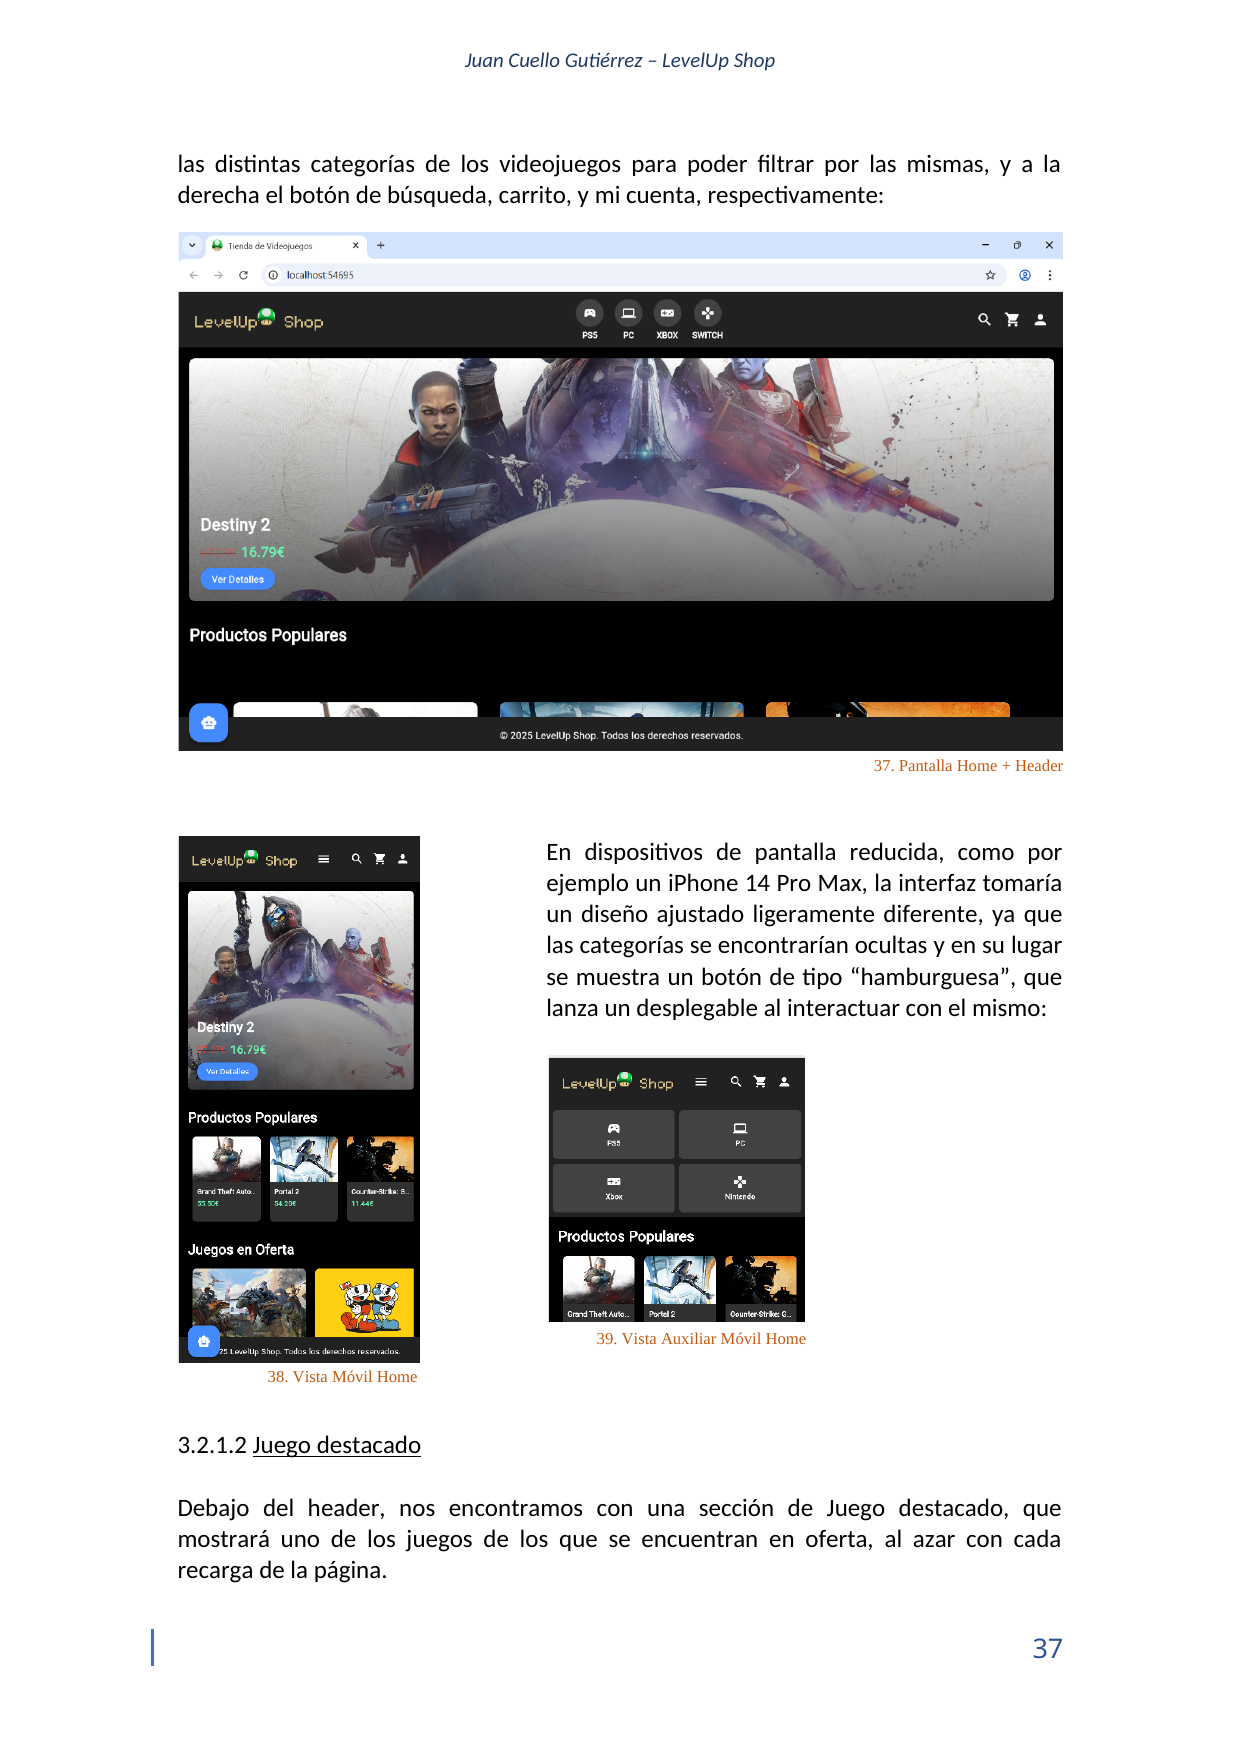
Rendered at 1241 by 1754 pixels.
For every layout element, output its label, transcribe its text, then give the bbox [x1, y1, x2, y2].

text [177, 148, 1063, 210]
list En dispositivos de pantalla reducida, como por ejemplo un iPhone 14 Pro Max, la interfaz tomaría un diseño ajustado ligeramente diferente, ya que las categorías se encontrarían ocultas y en su lugar se muestra un botón de tipo “hamburguesa”, que lanza un desplegable al interactuar con el mismo: [546, 835, 1063, 1023]
picture [548, 1055, 805, 1322]
picture [178, 232, 1063, 751]
text 3.2.1.2 Juego destacado [177, 1429, 1063, 1460]
text Debajo del header, nos encontramos con una sección de Juego destacado, que mostrará uno de los juegos de los que se encuentran en oferta, al azar con cada recarga de la página. [177, 1491, 1063, 1585]
picture [177, 836, 420, 1363]
